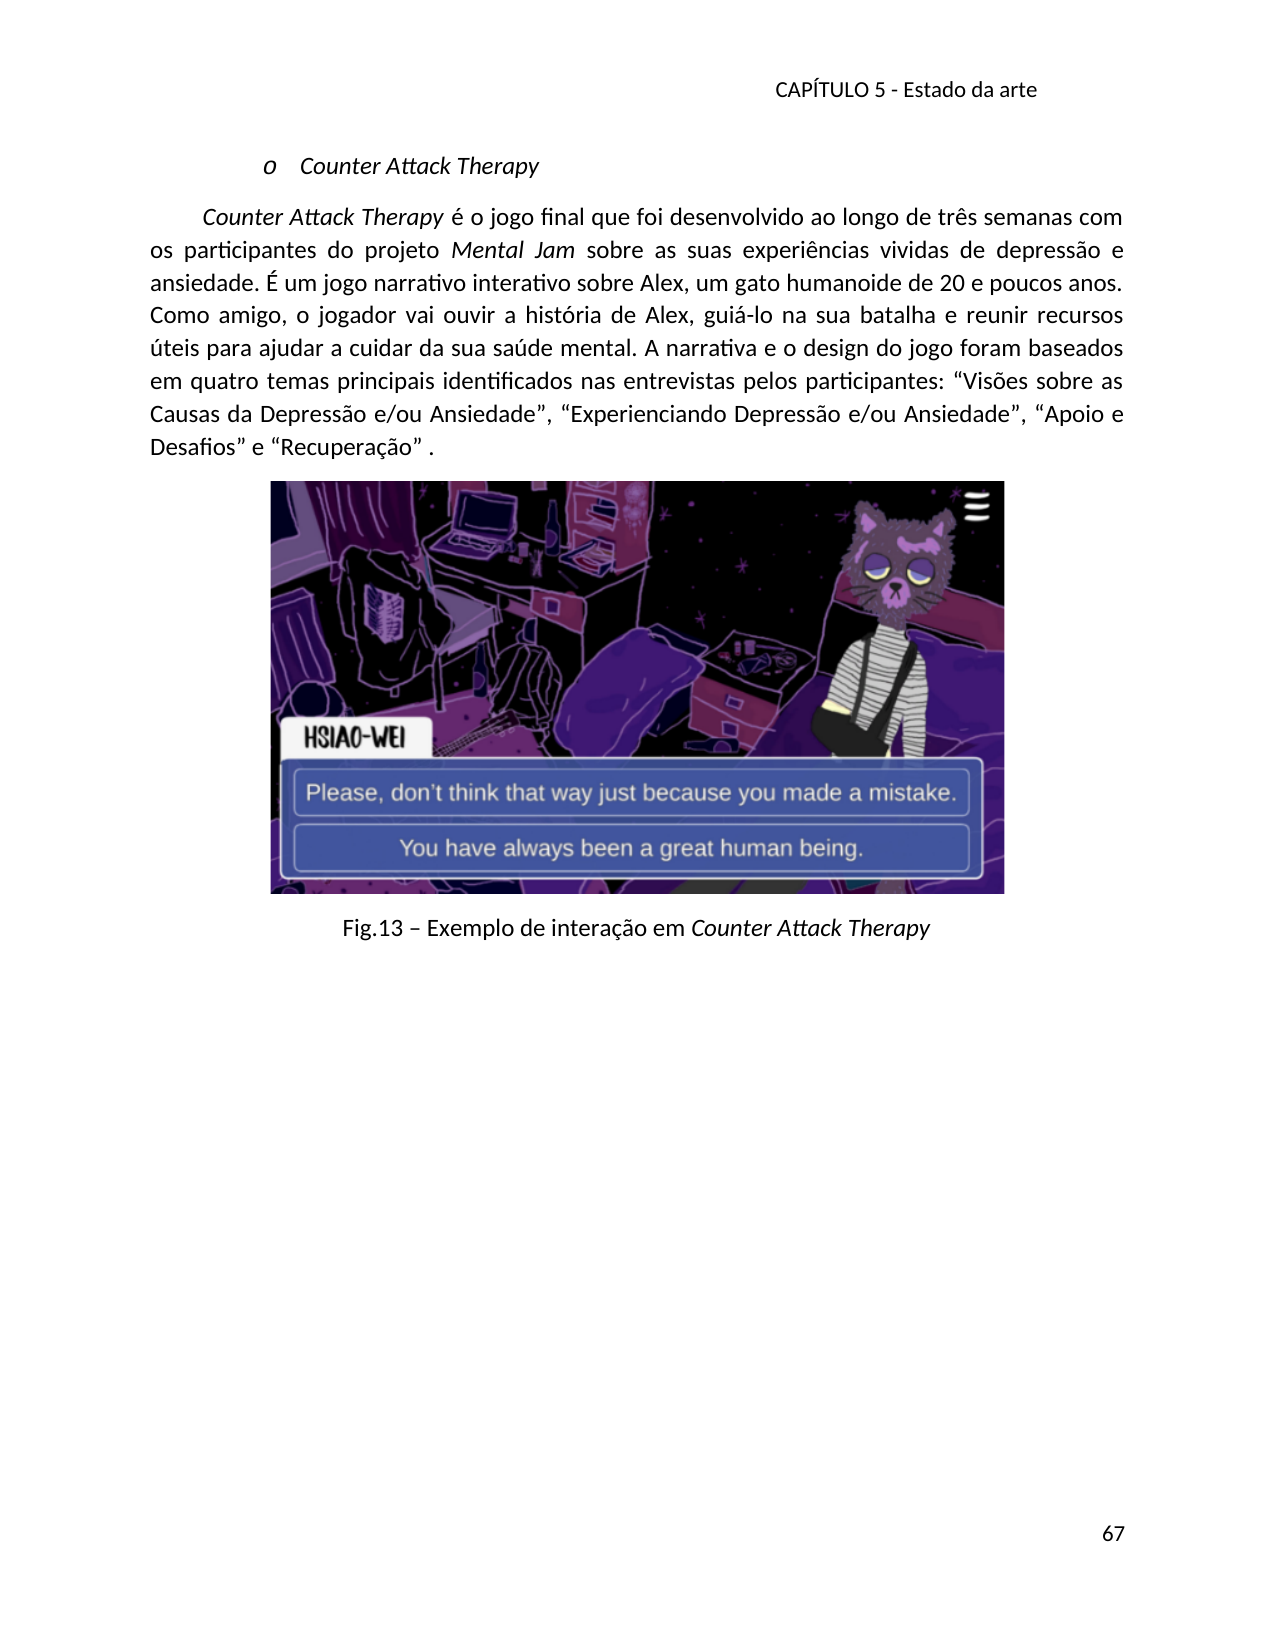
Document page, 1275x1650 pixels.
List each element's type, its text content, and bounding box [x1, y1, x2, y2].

text Counter Attack Therapy é o jogo final que foi desenvolvido ao longo de três semanas com os participantes do projeto Mental Jam sobre as suas experiências vividas de depressão e ansiedade. É um jogo narrativo interativo sobre Alex, um gato humanoide de 20 e poucos anos. Como amigo, o jogador vai ouvir a história de Alex, guiá-lo na sua batalha e reunir recursos úteis para ajudar a cuidar da sua saúde mental. A narrativa e o design do jogo foram baseados em quatro temas principais identificados nas entrevistas pelos participantes: “Visões sobre as Causas da Depressão e/ou Ansiedade”, “Experienciando Depressão e/ou Ansiedade”, “Apoio e Desafios” e “Recuperação” . [150, 201, 1125, 462]
list Counter Attack Therapy [262, 150, 1125, 182]
text Fig.13 – Exemplo de interação em Counter Attack Therapy [150, 912, 1125, 943]
picture [270, 481, 1005, 894]
